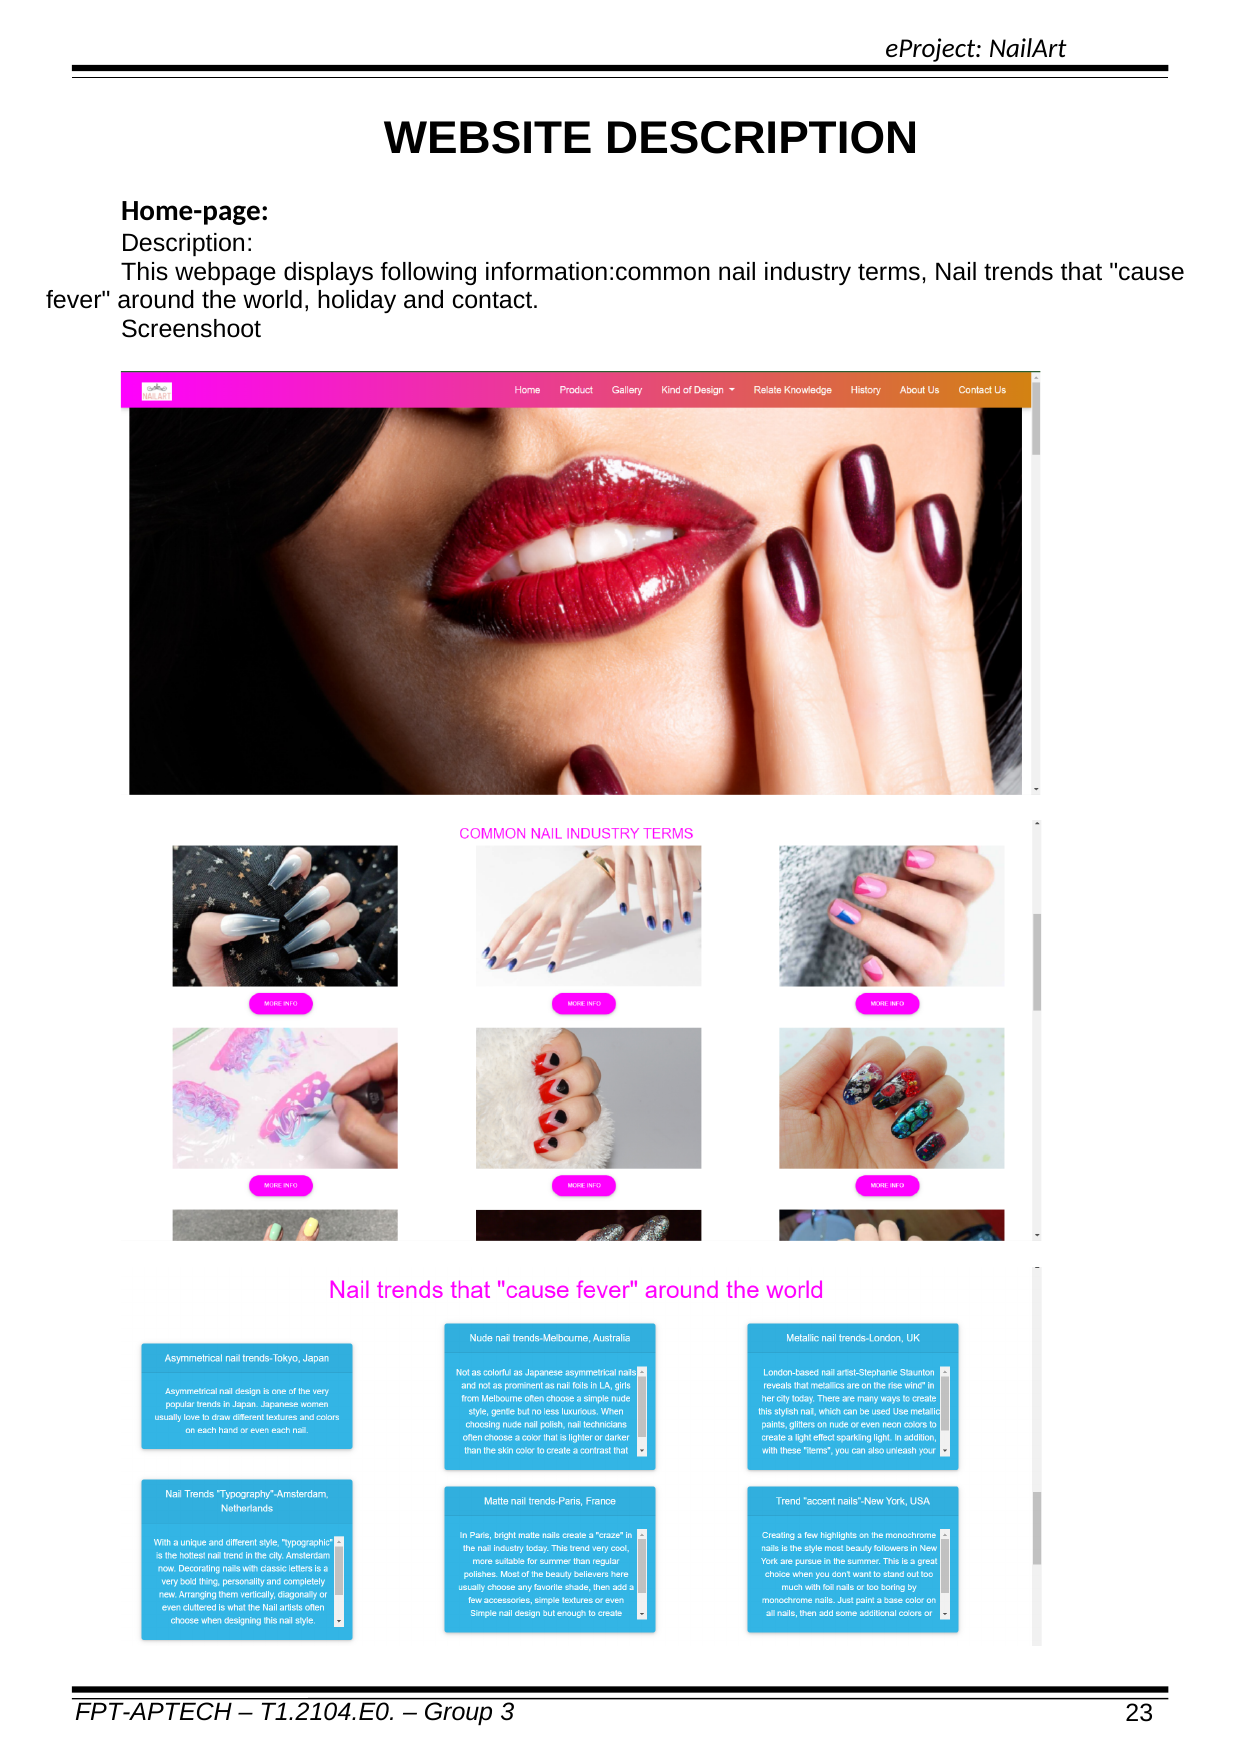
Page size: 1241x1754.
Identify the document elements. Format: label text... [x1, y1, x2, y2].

picture [120, 820, 1042, 1241]
text Home-page: [46, 192, 1203, 228]
picture [120, 1267, 1042, 1646]
text This webpage displays following information:common nail industry terms, Nail trends that "cause fever" around the world, holiday and contact. [46, 257, 1203, 314]
subtitle WEBSITE DESCRIPTION [99, 111, 1203, 163]
picture [120, 371, 1041, 795]
text Screenshoot [46, 314, 1203, 343]
text Description: [46, 228, 1203, 257]
